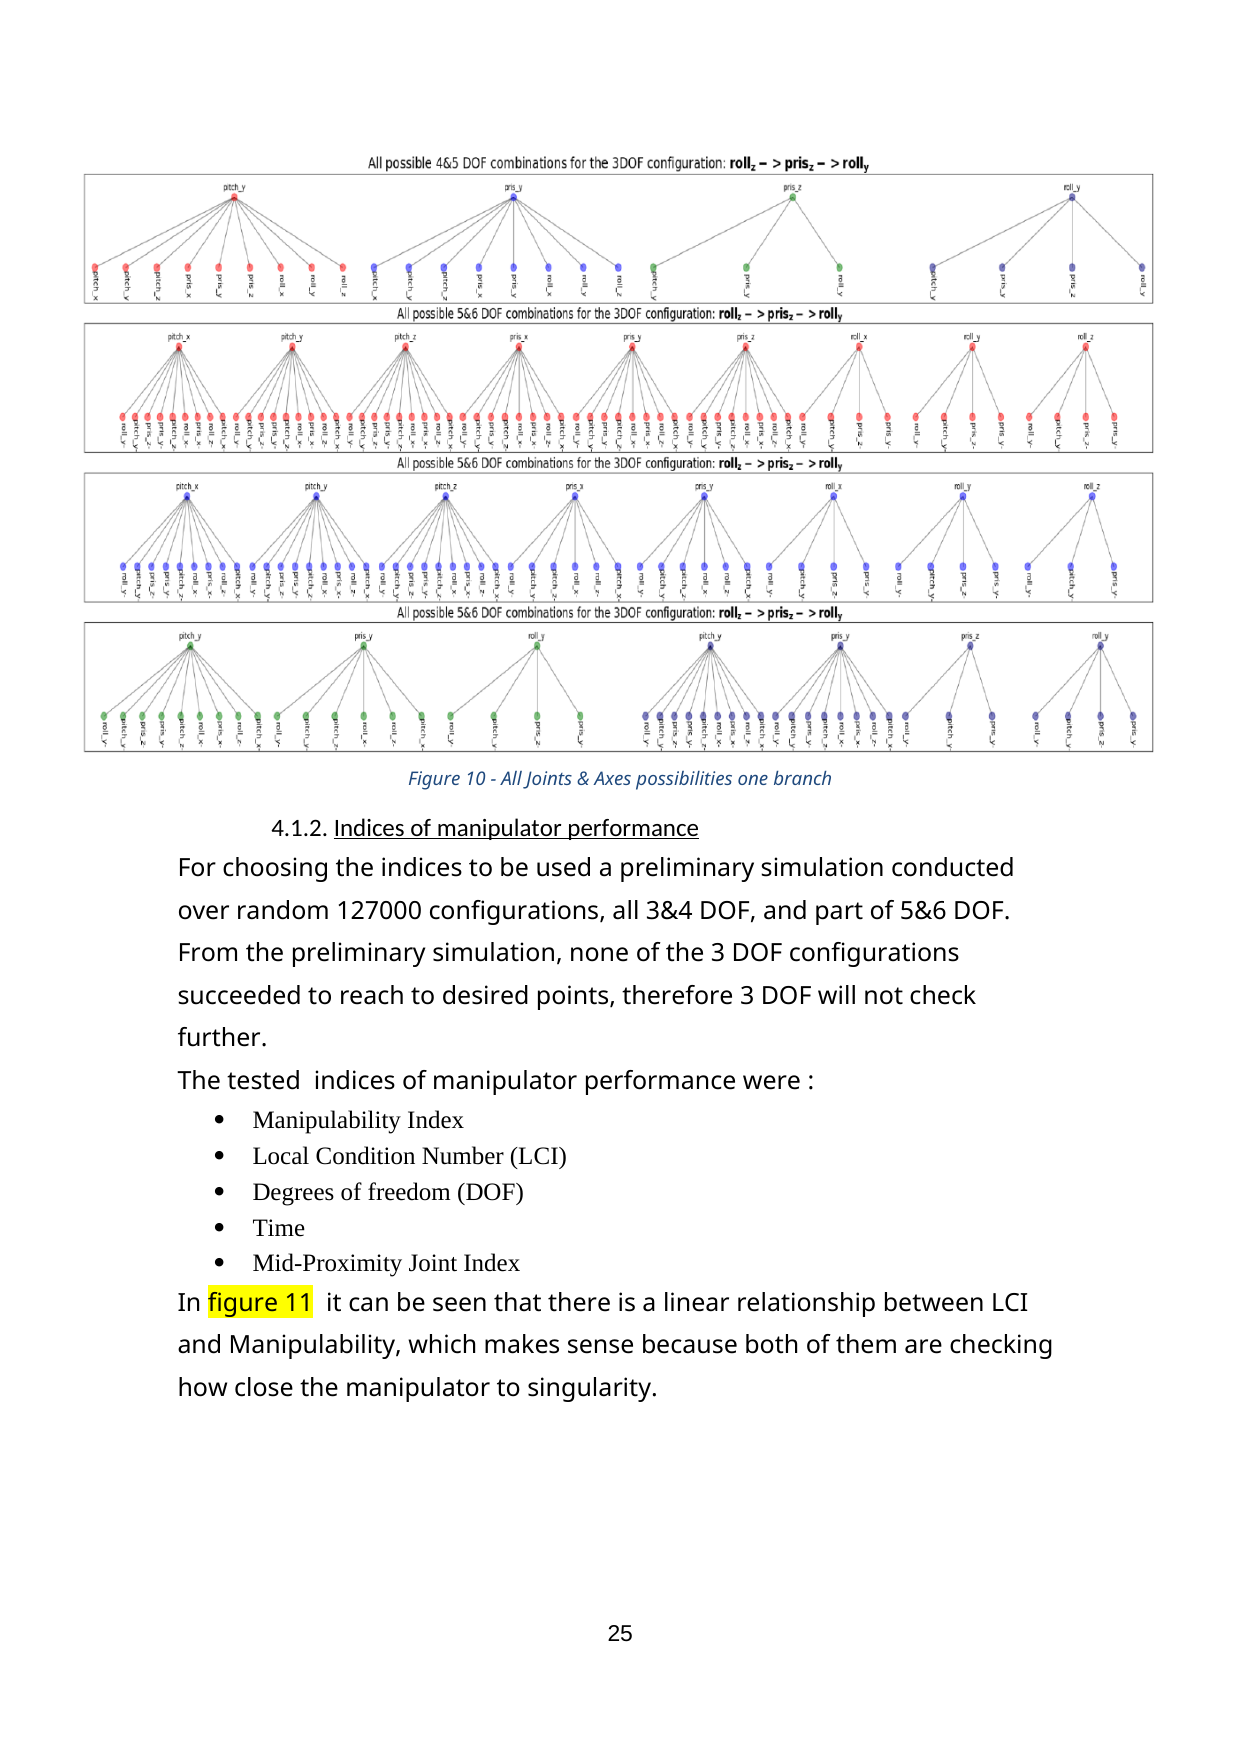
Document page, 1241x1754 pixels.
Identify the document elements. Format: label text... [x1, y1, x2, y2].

text From the preliminary simulation, none of the 3 DOF configurations succeeded to reach to desired points, therefore 3 DOF will not check further. [177, 935, 1063, 1054]
list Manipulability Index [215, 1105, 1063, 1133]
text In figure 11 it can be seen that there is a linear relationship between LCI and Manipulability, which makes sense because both of them are checking how close the manipulator to singularity. [177, 1284, 1063, 1403]
list Local Condition Number (LCI) [215, 1141, 1063, 1169]
text For choosing the indices to be used a preliminary simulation conducted over random 127000 configurations, all 3&4 DOF, and part of 5&6 DOF. [177, 850, 1063, 926]
subtitle Indices of manipulator performance [271, 812, 1063, 842]
list Degrees of freedom (DOF) [215, 1177, 1063, 1205]
text The tested indices of manipulator performance were : [177, 1062, 1063, 1096]
picture [73, 150, 1163, 757]
list Time [215, 1213, 1063, 1241]
list Mid-Proximity Joint Index [215, 1248, 1063, 1277]
text Figure 10 - All Joints & Axes possibilities one branch [177, 765, 1063, 791]
